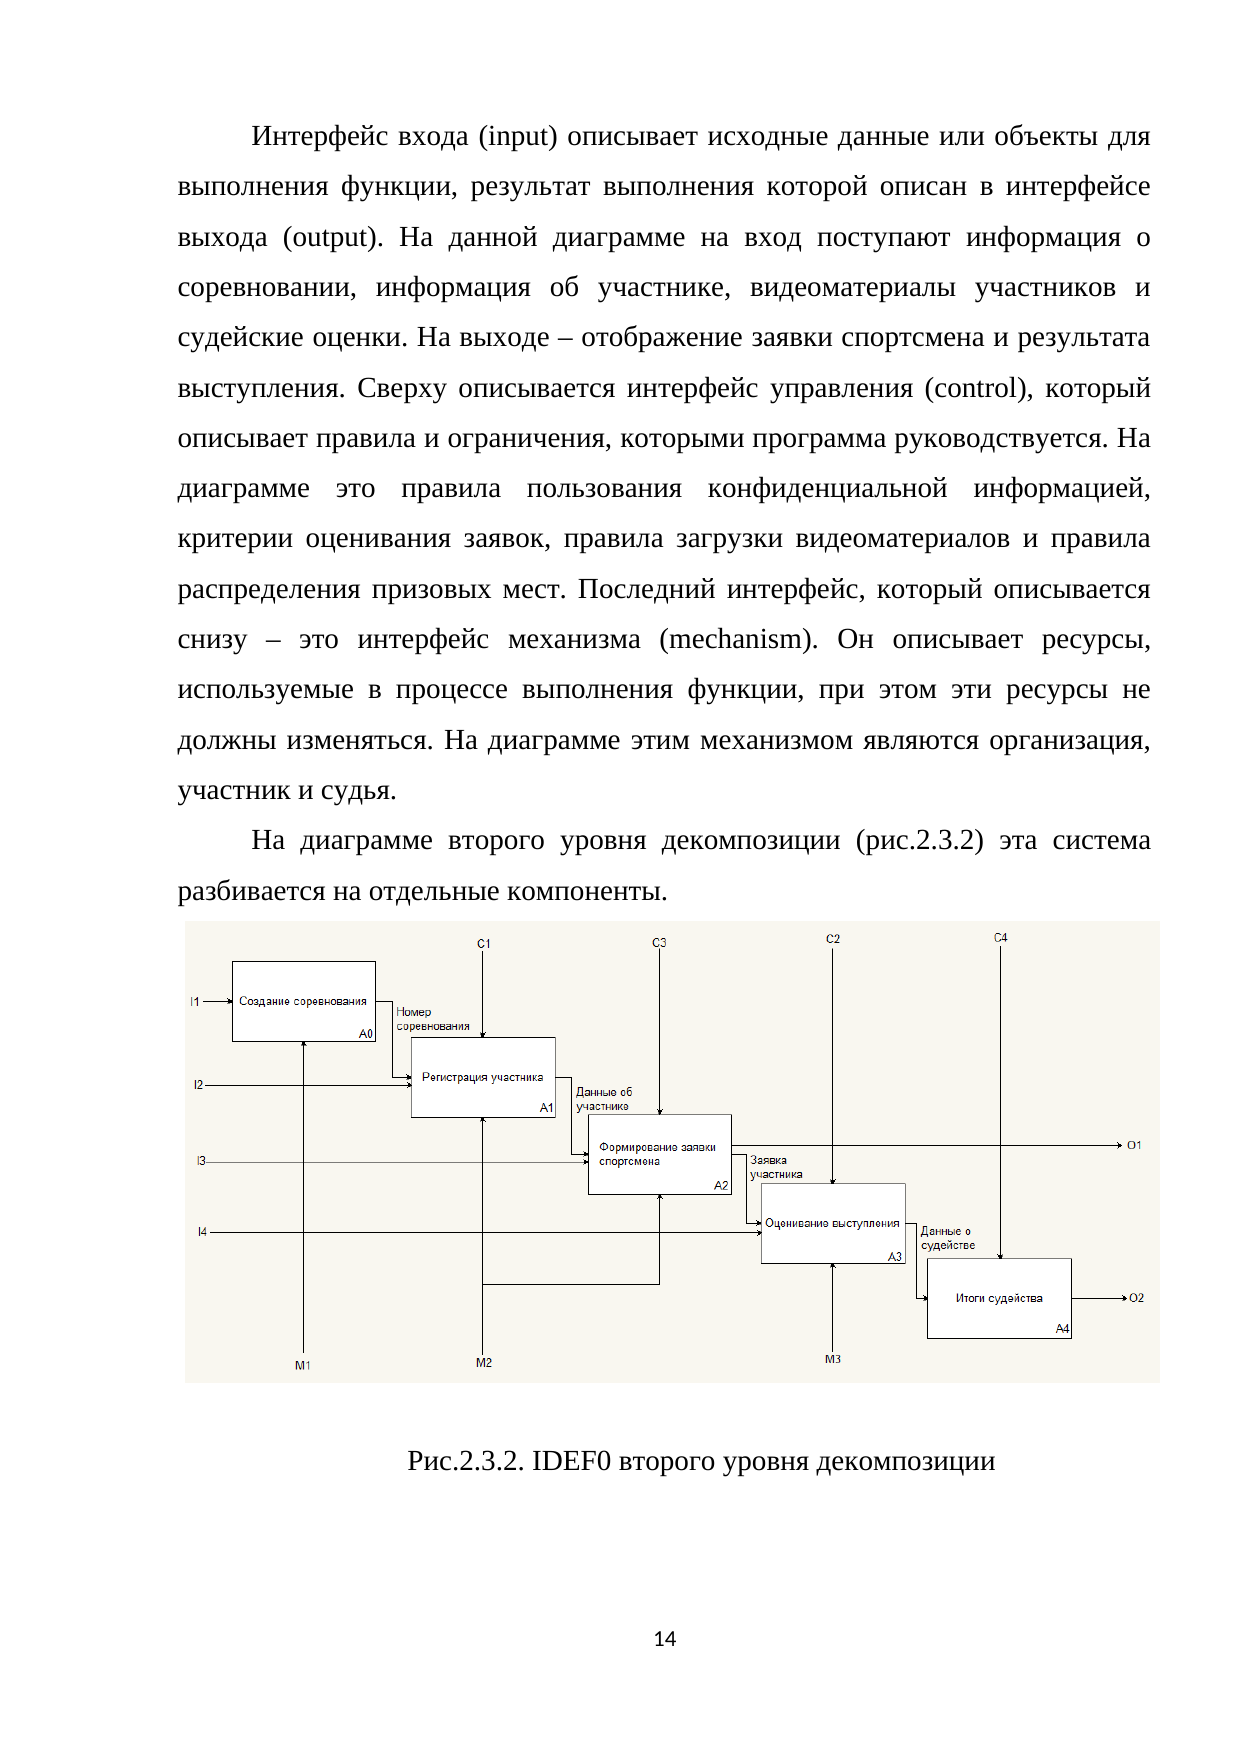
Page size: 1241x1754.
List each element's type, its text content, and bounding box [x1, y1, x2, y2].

text Интерфейс входа (input) описывает исходные данные или объекты для выполнения функции, результат выполнения которой описан в интерфейсе выхода (output). На данной диаграмме на вход поступают информация о соревновании, информация об участнике, видеоматериалы участников и судейские оценки. На выходе – отображение заявки спортсмена и результата выступления. Сверху описывается интерфейс управления (control), который описывает правила и ограничения, которыми программа руководствуется. На диаграмме это правила пользования конфиденциальной информацией, критерии оценивания заявок, правила загрузки видеоматериалов и правила распределения призовых мест. Последний интерфейс, который описывается снизу – это интерфейс механизма (mechanism). Он описывает ресурсы, используемые в процессе выполнения функции, при этом эти ресурсы не должны изменяться. На диаграмме этим механизмом являются организация, участник и судья. [177, 118, 1152, 806]
text На диаграмме второго уровня декомпозиции (рис.2.3.2) эта система разбивается на отдельные компоненты. [177, 822, 1152, 906]
picture [185, 921, 1160, 1383]
